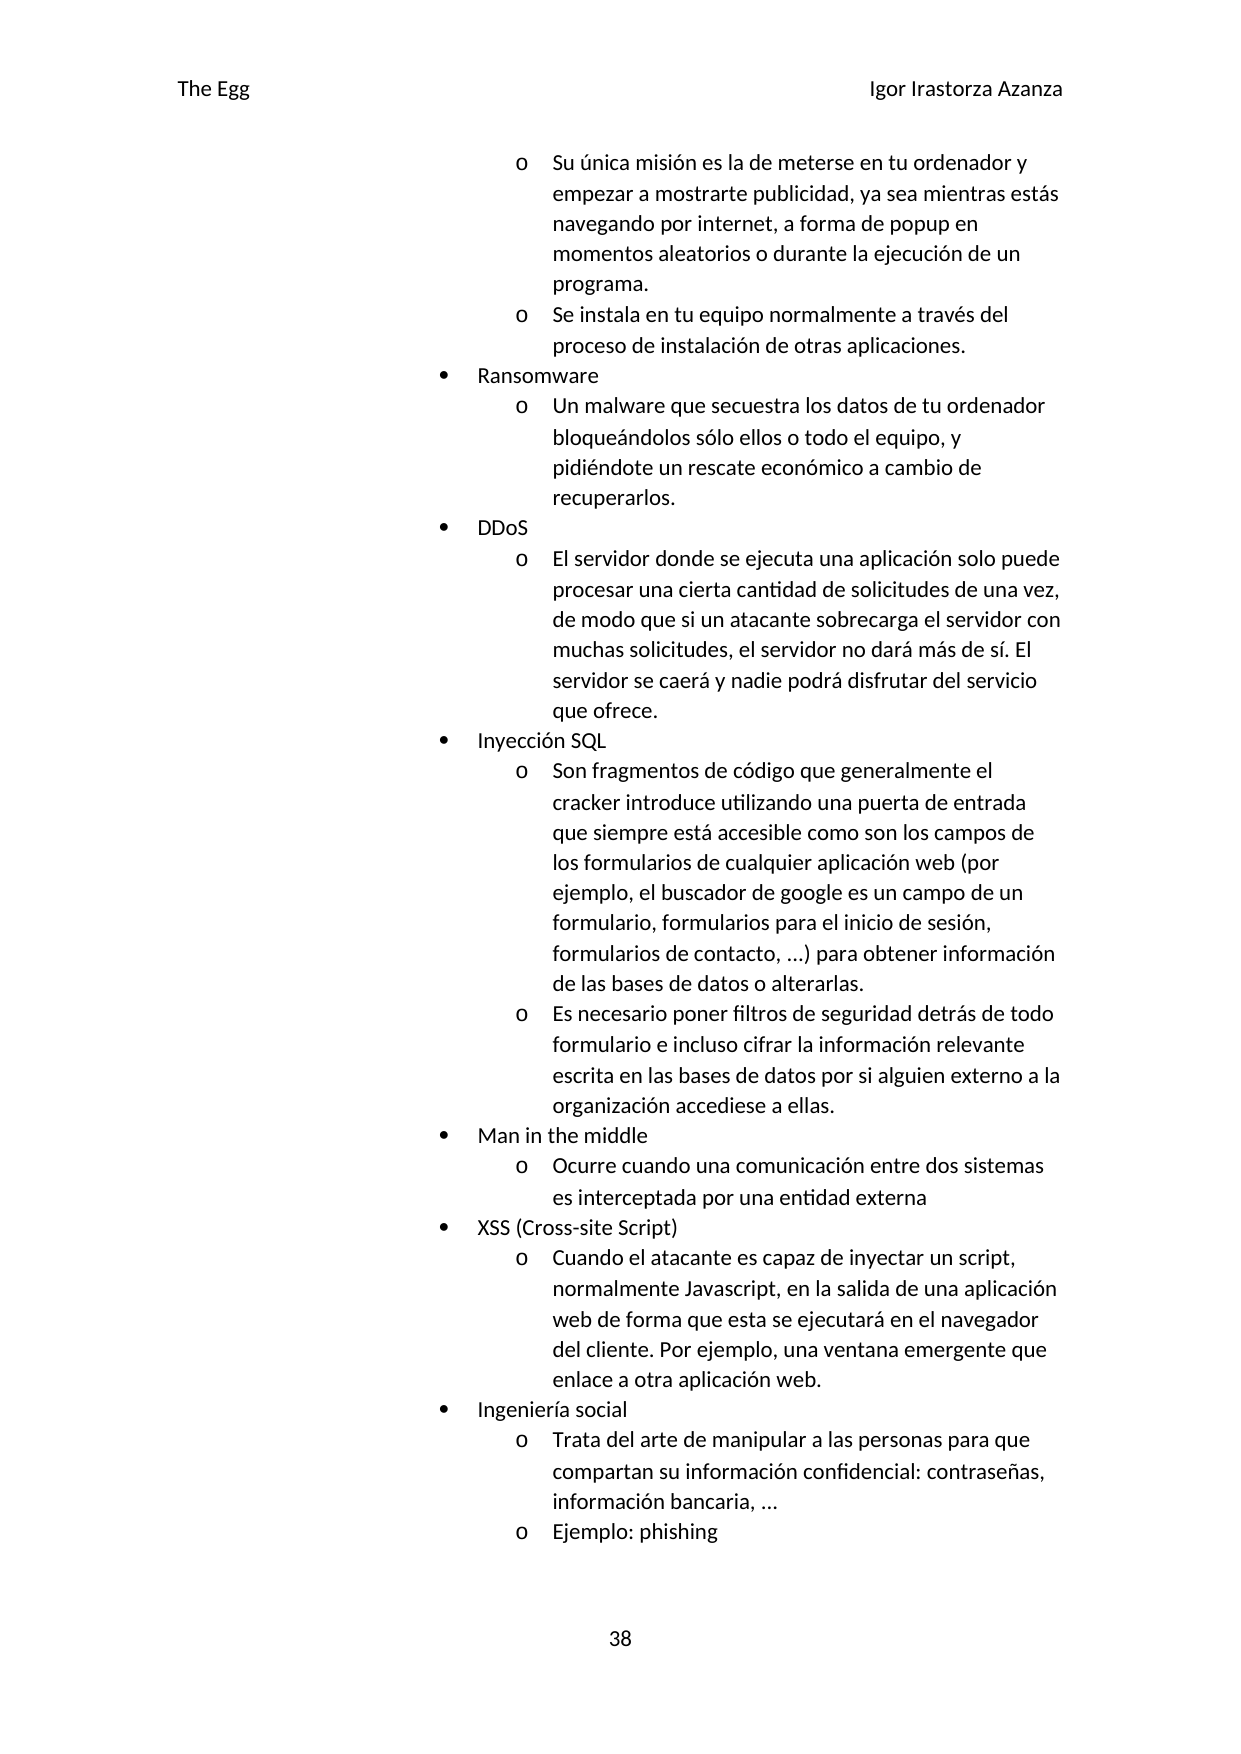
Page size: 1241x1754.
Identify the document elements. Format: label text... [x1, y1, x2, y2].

list Son fragmentos de código que generalmente el cracker introduce utilizando una puerta de entrada que siempre está accesible como son los campos de los formularios de cualquier aplicación web (por ejemplo, el buscador de google es un campo de un formulario, formularios para el inicio de sesión, formularios de contacto, ...) para obtener información de las bases de datos o alterarlas. [515, 756, 1063, 997]
list Cuando el atacante es capaz de inyectar un script, normalmente Javascript, en la salida de una aplicación web de forma que esta se ejecutará en el navegador del cliente. Por ejemplo, una ventana emergente que enlace a otra aplicación web. [515, 1243, 1063, 1393]
list Ingeniería social [440, 1395, 1063, 1423]
list Trata del arte de manipular a las personas para que compartan su información confidencial: contraseñas, información bancaria, ... [515, 1426, 1063, 1515]
list Se instala en tu equipo normalmente a través del proceso de instalación de otras aplicaciones. [515, 300, 1063, 359]
list Ocurre cuando una comunicación entre dos sistemas es interceptada por una entidad externa [515, 1151, 1063, 1211]
list Un malware que secuestra los datos de tu ordenador bloqueándolos sólo ellos o todo el equipo, y pidiéndote un rescate económico a cambio de recuperarlos. [515, 392, 1063, 511]
list El servidor donde se ejecuta una aplicación solo puede procesar una cierta cantidad de solicitudes de una vez, de modo que si un atacante sobrecarga el servidor con muchas solicitudes, el servidor no dará más de sí. El servidor se caerá y nadie podrá disfrutar del servicio que ofrece. [515, 544, 1063, 724]
list Inyección SQL [440, 726, 1063, 754]
list XSS (Cross-site Script) [440, 1213, 1063, 1241]
list Ransomware [440, 361, 1063, 389]
list Man in the middle [440, 1121, 1063, 1149]
list Su única misión es la de meterse en tu ordenador y empezar a mostrarte publicidad, ya sea mientras estás navegando por internet, a forma de popup en momentos aleatorios o durante la ejecución de un programa. [515, 148, 1063, 298]
list DDoS [440, 513, 1063, 542]
list Ejemplo: phishing [515, 1517, 1063, 1546]
list Es necesario poner filtros de seguridad detrás de todo formulario e incluso cifrar la información relevante escrita en las bases de datos por si alguien externo a la organización accediese a ellas. [515, 999, 1063, 1119]
